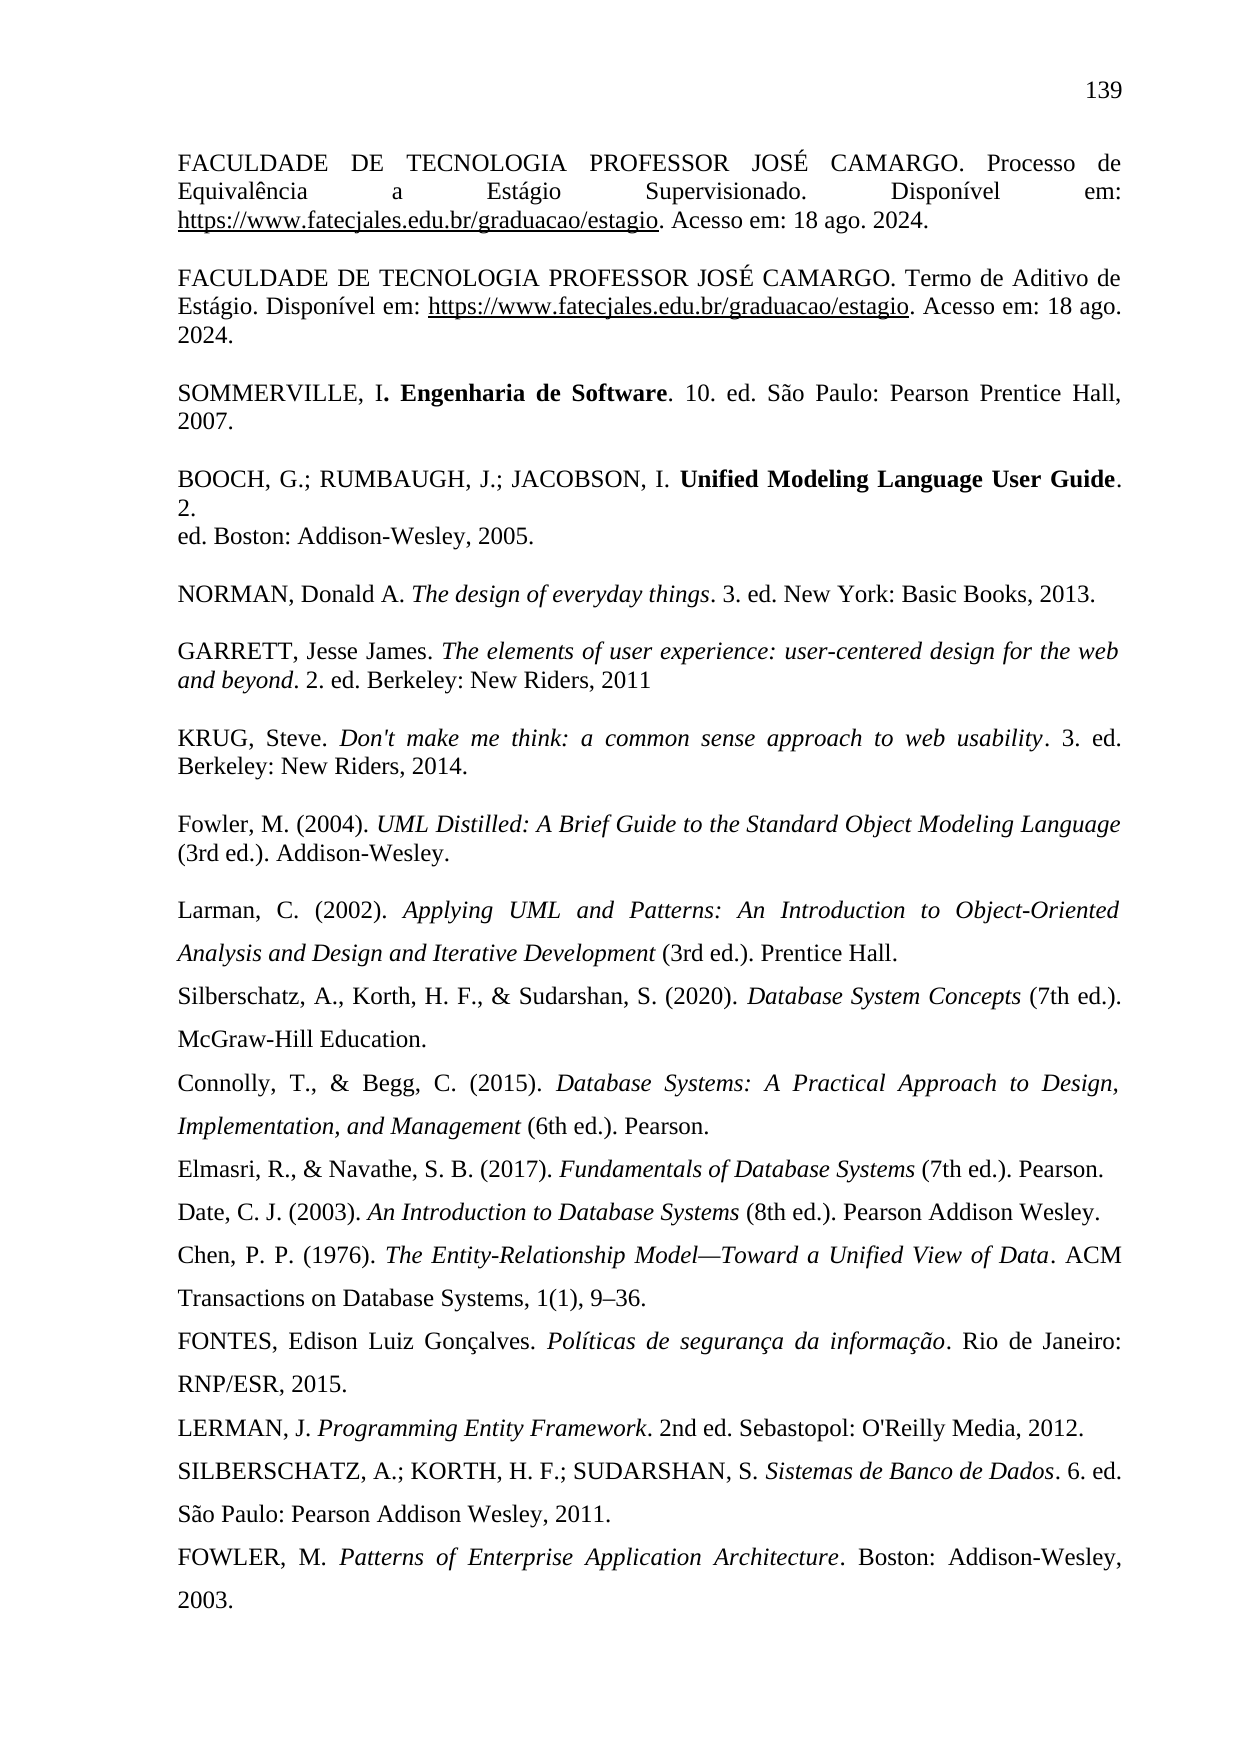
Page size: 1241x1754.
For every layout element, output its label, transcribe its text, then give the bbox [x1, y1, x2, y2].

text Elmasri, R., & Navathe, S. B. (2017). Fundamentals of Database Systems (7th ed.). Pearson. [177, 1154, 1122, 1183]
text SILBERSCHATZ, A.; KORTH, H. F.; SUDARSHAN, S. Sistemas de Banco de Dados. 6. ed. São Paulo: Pearson Addison Wesley, 2011. [177, 1456, 1122, 1528]
text FACULDADE DE TECNOLOGIA PROFESSOR JOSÉ CAMARGO. Termo de Aditivo de Estágio. Disponível em: https://www.fatecjales.edu.br/graduacao/estagio. Acesso em: 18 ago. 2024. [177, 263, 1122, 349]
text Chen, P. P. (1976). The Entity-Relationship Model—Toward a Unified View of Data. ACM Transactions on Database Systems, 1(1), 9–36. [177, 1240, 1122, 1312]
text Connolly, T., & Begg, C. (2015). Database Systems: A Practical Approach to Design, Implementation, and Management (6th ed.). Pearson. [177, 1068, 1122, 1139]
text Fowler, M. (2004). UML Distilled: A Brief Guide to the Standard Object Modeling Language (3rd ed.). Addison-Wesley. [177, 809, 1122, 866]
text NORMAN, Donald A. The design of everyday things. 3. ed. New York: Basic Books, 2013. [177, 579, 1122, 608]
text GARRETT, Jesse James. The elements of user experience: user-centered design for the web and beyond. 2. ed. Berkeley: New Riders, 2011 [177, 636, 1122, 694]
text FONTES, Edison Luiz Gonçalves. Políticas de segurança da informação. Rio de Janeiro: RNP/ESR, 2015. [177, 1326, 1122, 1398]
text Date, C. J. (2003). An Introduction to Database Systems (8th ed.). Pearson Addison Wesley. [177, 1197, 1122, 1226]
text Larman, C. (2002). Applying UML and Patterns: An Introduction to Object-Oriented Analysis and Design and Iterative Development (3rd ed.). Prentice Hall. [177, 895, 1122, 967]
text FOWLER, M. Patterns of Enterprise Application Architecture. Boston: Addison-Wesley, 2003. [177, 1542, 1122, 1614]
text KRUG, Steve. Don't make me think: a common sense approach to web usability. 3. ed. Berkeley: New Riders, 2014. [177, 723, 1122, 780]
text Silberschatz, A., Korth, H. F., & Sudarshan, S. (2020). Database System Concepts (7th ed.). McGraw-Hill Education. [177, 981, 1122, 1053]
text FACULDADE DE TECNOLOGIA PROFESSOR JOSÉ CAMARGO. Processo de Equivalência a Estágio Supervisionado. Disponível em: https://www.fatecjales.edu.br/graduacao/estagio. Acesso em: 18 ago. 2024. [177, 148, 1122, 234]
text BOOCH, G.; RUMBAUGH, J.; JACOBSON, I. Unified Modeling Language User Guide. 2. [177, 464, 1122, 521]
text SOMMERVILLE, I. Engenharia de Software. 10. ed. São Paulo: Pearson Prentice Hall, 2007. [177, 378, 1122, 435]
text ed. Boston: Addison-Wesley, 2005. [177, 521, 1122, 550]
text LERMAN, J. Programming Entity Framework. 2nd ed. Sebastopol: O'Reilly Media, 2012. [177, 1413, 1122, 1441]
